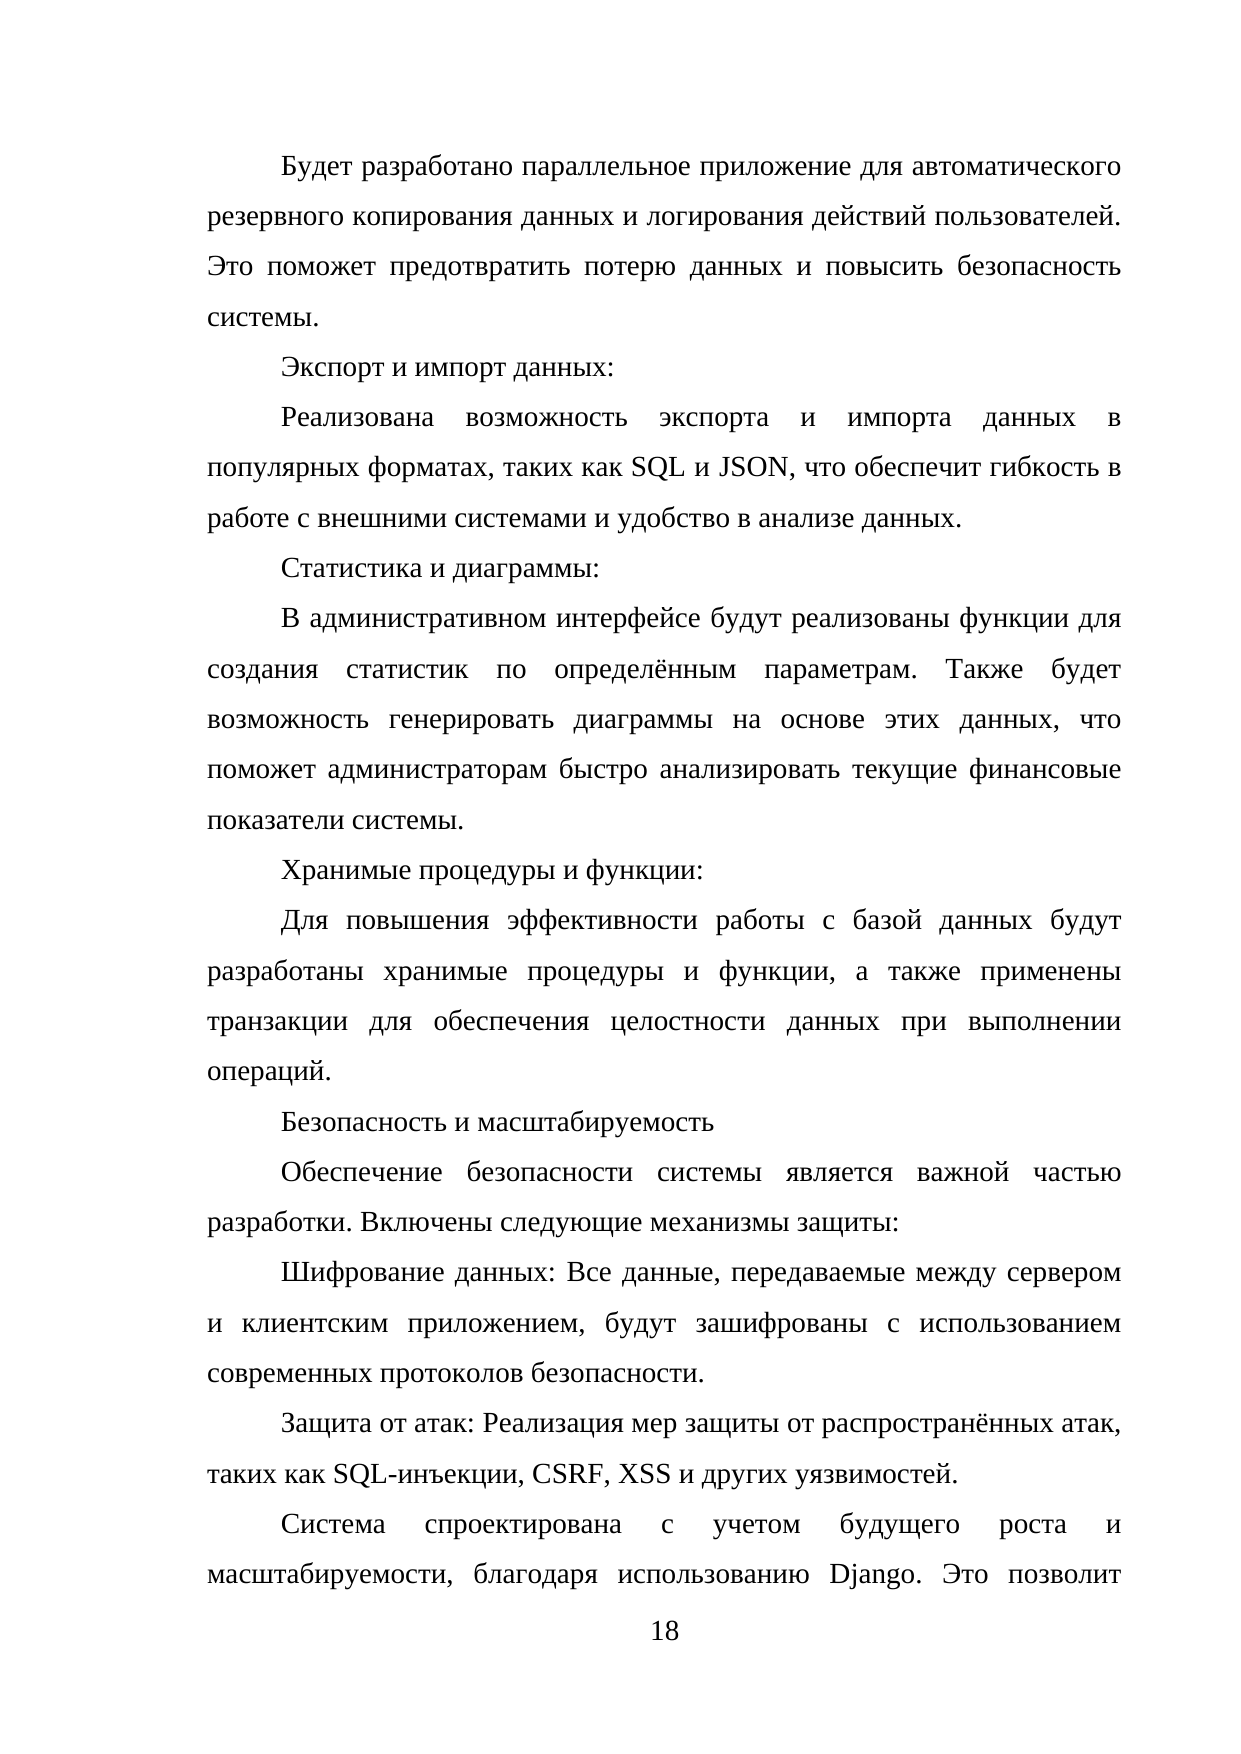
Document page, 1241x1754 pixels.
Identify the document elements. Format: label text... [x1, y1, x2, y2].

text Будет разработано параллельное приложение для автоматического резервного копирования данных и логирования действий пользователей. Это поможет предотвратить потерю данных и повысить безопасность системы. [207, 148, 1122, 332]
text Обеспечение безопасности системы является важной частью разработки. Включены следующие механизмы защиты: [207, 1154, 1122, 1238]
text В административном интерфейсе будут реализованы функции для создания статистик по определённым параметрам. Также будет возможность генерировать диаграммы на основе этих данных, что поможет администраторам быстро анализировать текущие финансовые показатели системы. [207, 601, 1122, 835]
text Экспорт и импорт данных: [207, 349, 1122, 382]
text Статистика и диаграммы: [207, 550, 1122, 584]
text Защита от атак: Реализация мер защиты от распространённых атак, таких как SQL-инъекции, CSRF, XSS и других уязвимостей. [207, 1406, 1122, 1489]
text Реализована возможность экспорта и импорта данных в популярных форматах, таких как SQL и JSON, что обеспечит гибкость в работе с внешними системами и удобство в анализе данных. [207, 399, 1122, 533]
text Безопасность и масштабируемость [207, 1104, 1122, 1137]
text Для повышения эффективности работы с базой данных будут разработаны хранимые процедуры и функции, а также применены транзакции для обеспечения целостности данных при выполнении операций. [207, 902, 1122, 1087]
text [207, 1506, 1122, 1590]
text Хранимые процедуры и функции: [207, 852, 1122, 886]
text Шифрование данных: Все данные, передаваемые между сервером и клиентским приложением, будут зашифрованы с использованием современных протоколов безопасности. [207, 1254, 1122, 1389]
